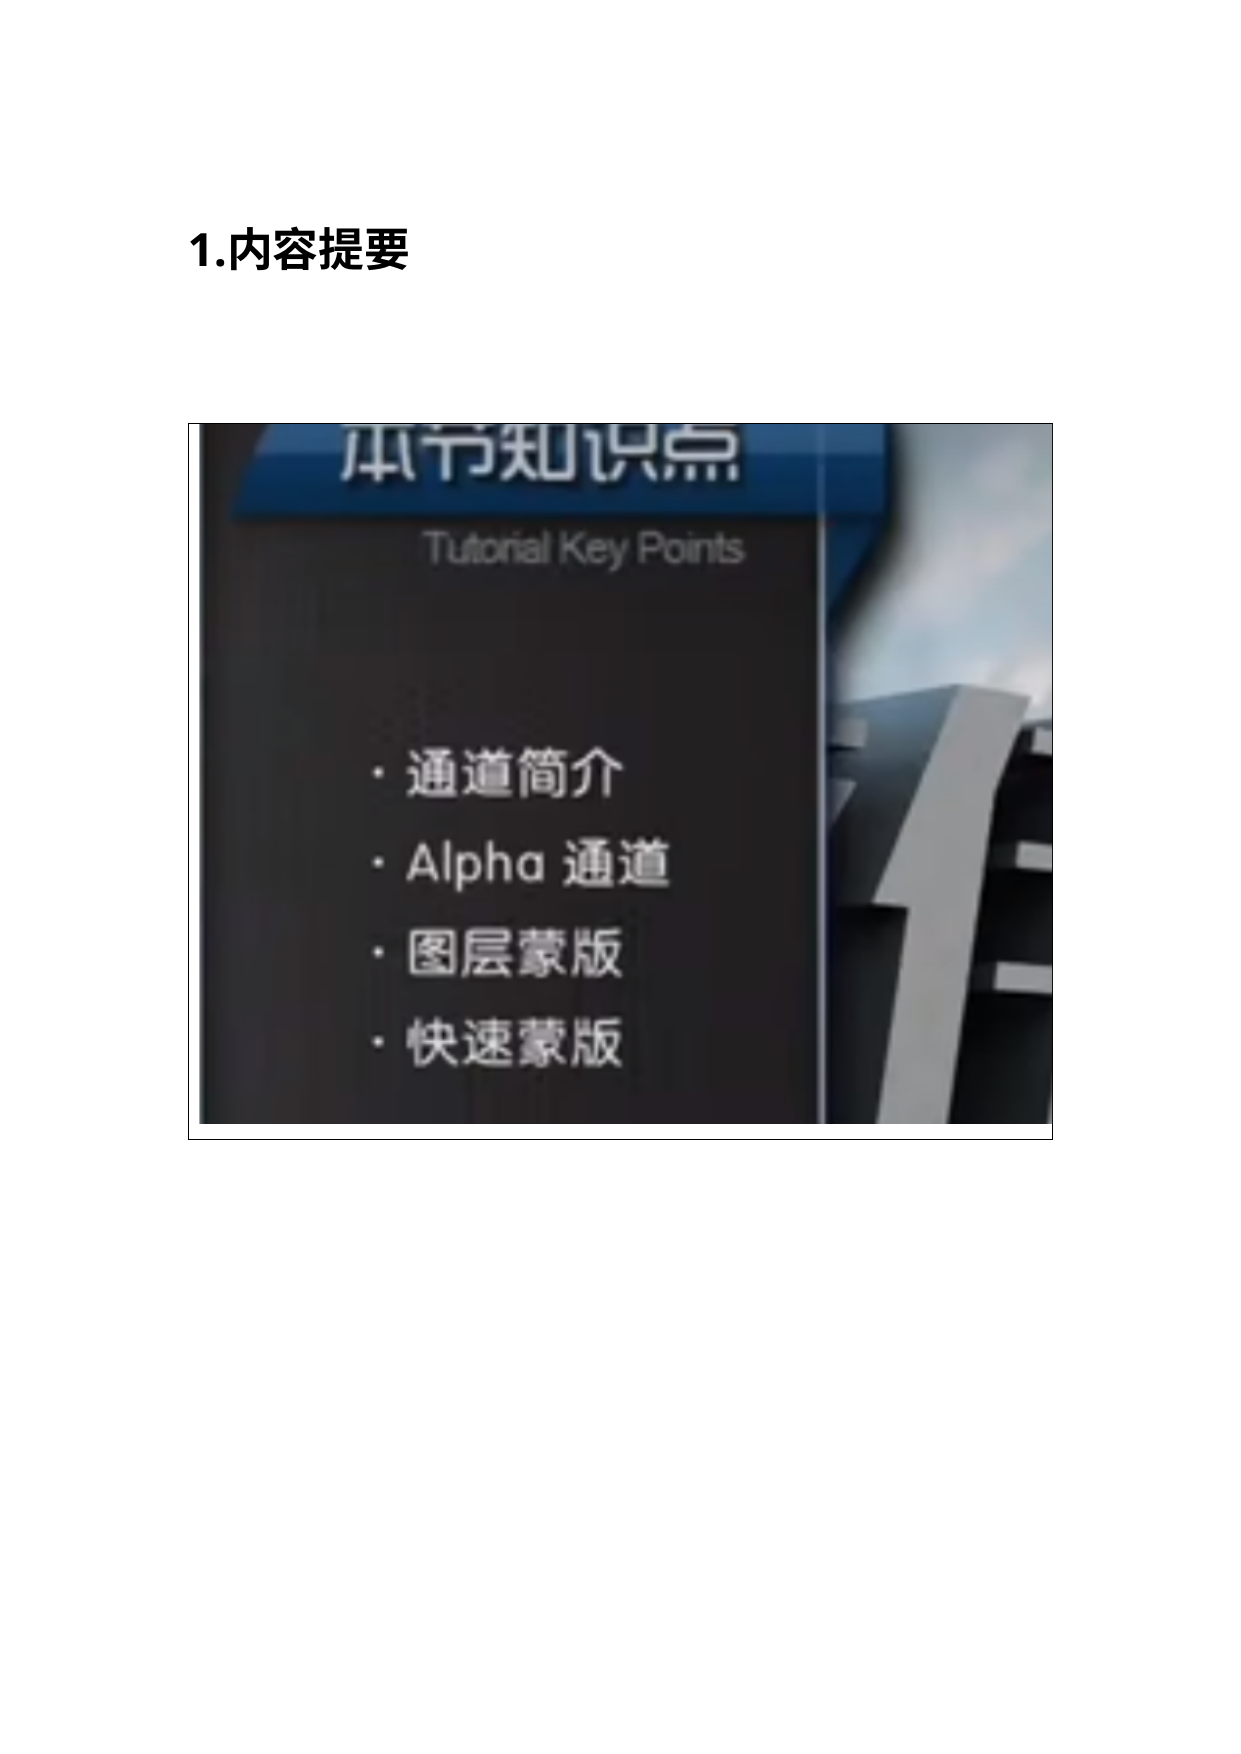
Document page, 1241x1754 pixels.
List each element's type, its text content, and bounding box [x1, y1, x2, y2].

table_header [189, 424, 1052, 1139]
subtitle 1.内容提要 [187, 197, 1053, 295]
picture [199, 424, 1053, 1124]
